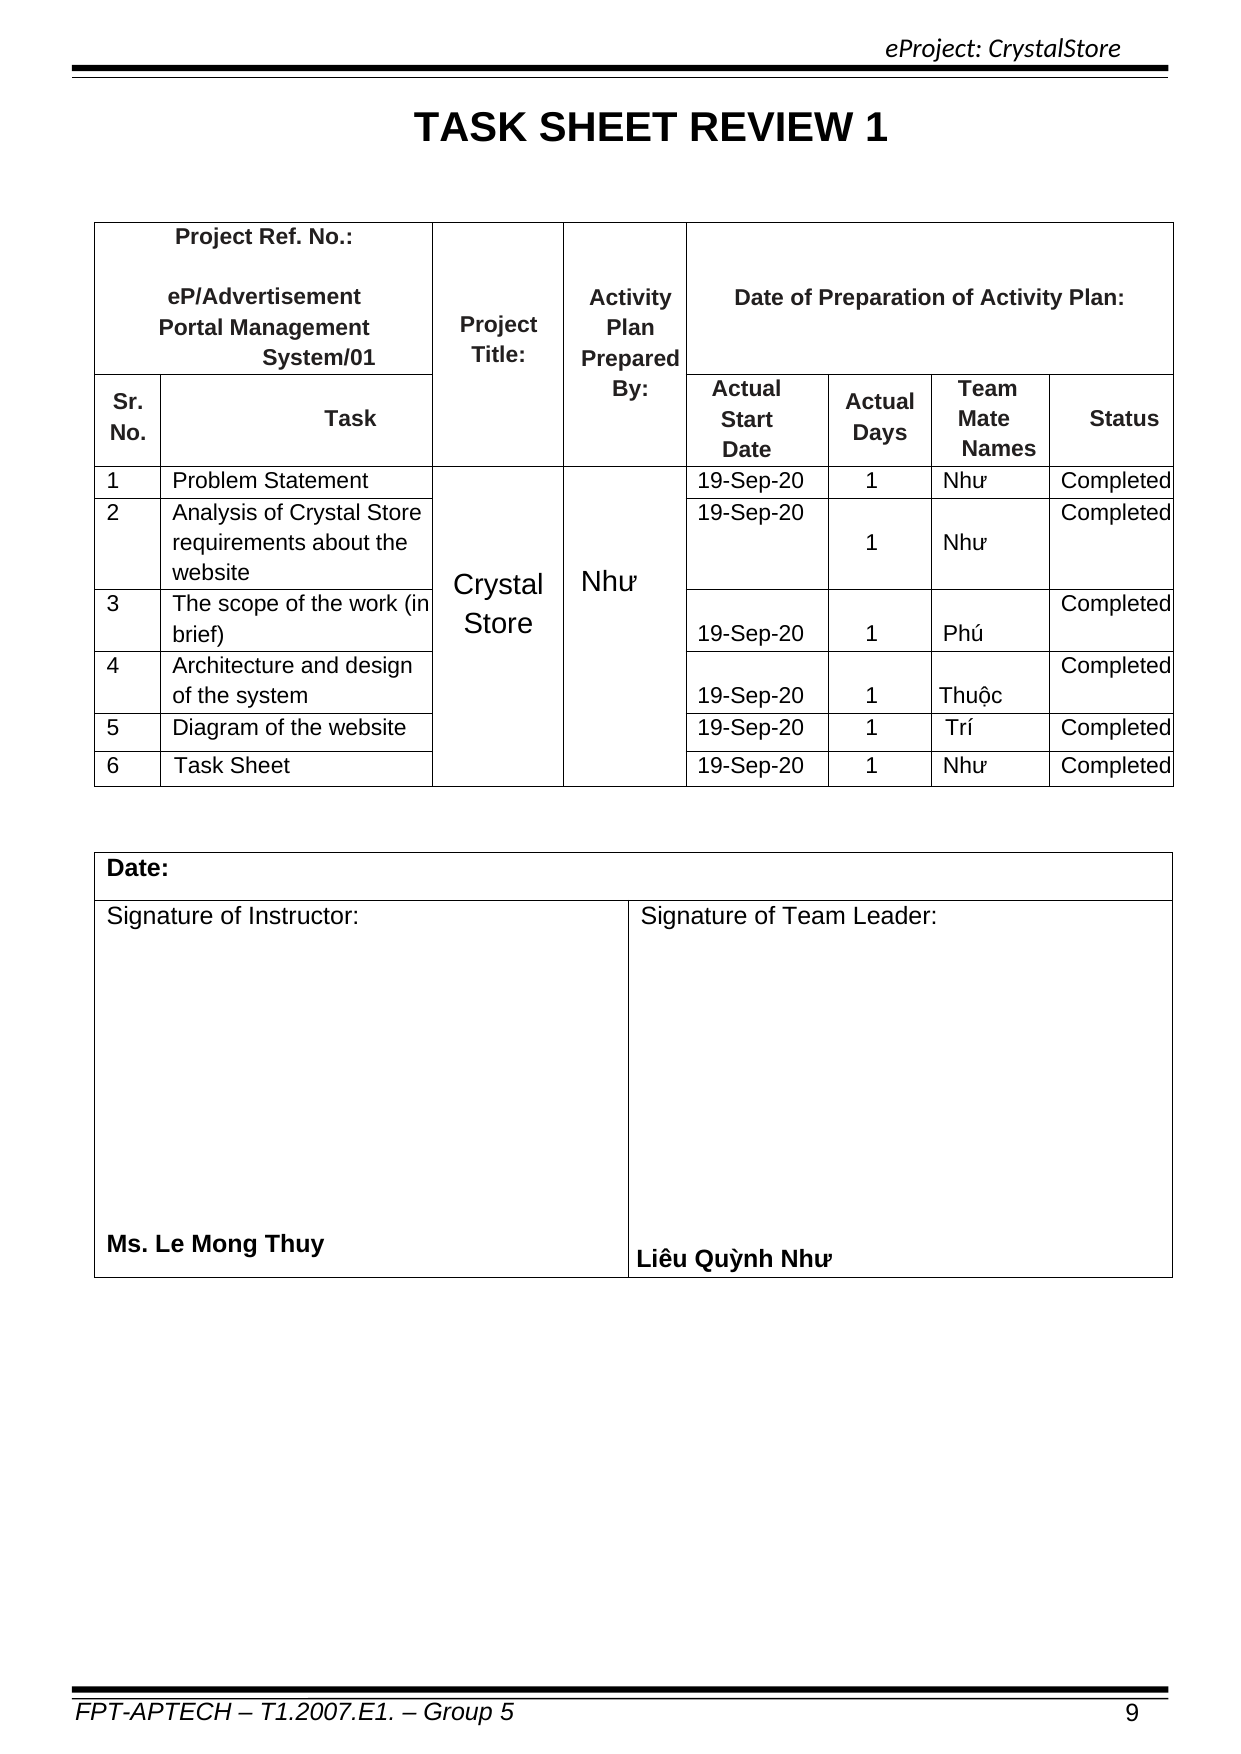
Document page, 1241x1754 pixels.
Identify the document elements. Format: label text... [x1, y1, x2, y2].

table_cell 1 [829, 652, 931, 712]
table_cell Diagram of the website [161, 714, 432, 751]
table_cell 1 [829, 467, 931, 497]
table_cell 1 [829, 590, 931, 651]
table_cell 4 [95, 652, 160, 712]
table_cell Actual Days [829, 375, 931, 466]
table_cell 19-Sep-20 [687, 467, 828, 497]
table_cell 19-Sep-20 [687, 752, 828, 786]
table_cell The scope of the work (in brief) [161, 590, 432, 651]
table_cell Như [932, 467, 1049, 497]
table_cell Completed [1050, 752, 1173, 786]
table_header Activity Plan Prepared By: [564, 223, 686, 466]
table_cell 3 [95, 590, 160, 651]
table_cell Completed [1050, 499, 1173, 589]
table_cell Actual Start Date [687, 375, 828, 466]
table_cell 19-Sep-20 [687, 652, 828, 712]
table_header Project Ref. No.: eP/Advertisement Portal Management System/01 [95, 223, 432, 374]
table_header Date: [95, 853, 1172, 900]
table_cell Team Mate Names [932, 375, 1049, 466]
table_cell 1 [95, 467, 160, 497]
table_cell Như [564, 467, 686, 786]
table_cell Như [932, 499, 1049, 589]
table_cell 1 [829, 714, 931, 751]
table_cell Status [1050, 375, 1173, 466]
subtitle TASK SHEET REVIEW 1 [99, 102, 1203, 150]
table_cell Signature of Team Leader: Liêu Quỳnh Như [629, 901, 1172, 1277]
table_cell Architecture and design of the system [161, 652, 432, 712]
table_cell Completed [1050, 467, 1173, 497]
table_cell Problem Statement [161, 467, 432, 497]
table_cell 1 [829, 752, 931, 786]
table_cell Completed [1050, 590, 1173, 651]
table_cell 19-Sep-20 [687, 590, 828, 651]
table_header Date of Preparation of Activity Plan: [687, 223, 1173, 374]
table_cell 6 [95, 752, 160, 786]
table_cell Trí [932, 714, 1049, 751]
table_cell Signature of Instructor: Ms. Le Mong Thuy [95, 901, 628, 1277]
table_cell Phú [932, 590, 1049, 651]
table_cell Task Sheet [161, 752, 432, 786]
table_cell Như [932, 752, 1049, 786]
table_header Project Title: [433, 223, 563, 466]
table_cell Completed [1050, 652, 1173, 712]
table_cell 2 [95, 499, 160, 589]
table_cell Analysis of Crystal Store requirements about the website [161, 499, 432, 589]
table_cell 19-Sep-20 [687, 714, 828, 751]
table_cell 19-Sep-20 [687, 499, 828, 589]
table_cell 5 [95, 714, 160, 751]
table_cell Completed [1050, 714, 1173, 751]
table_cell Crystal Store [433, 467, 563, 786]
table_cell Task [161, 375, 432, 466]
table_cell Thuộc [932, 652, 1049, 712]
table_cell 1 [829, 499, 931, 589]
table_cell Sr. No. [95, 375, 160, 466]
